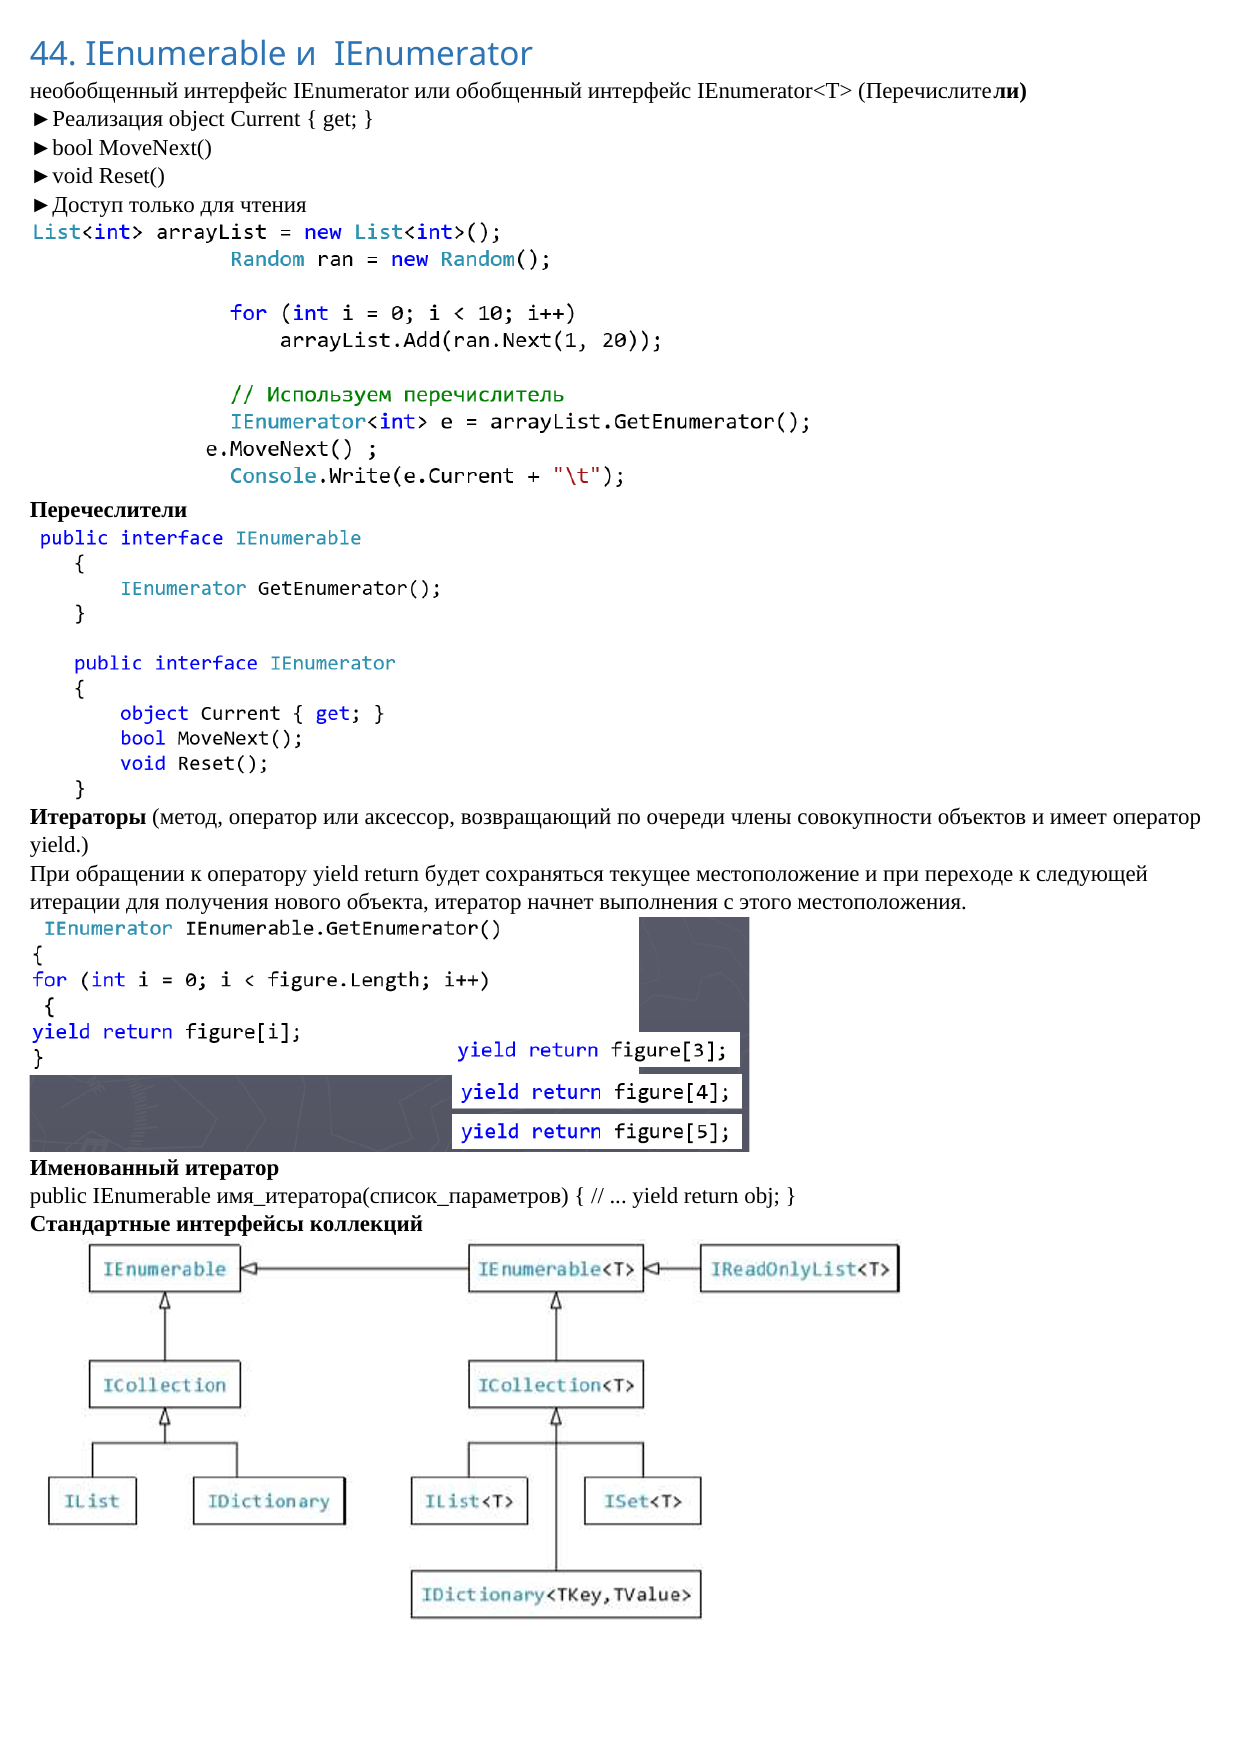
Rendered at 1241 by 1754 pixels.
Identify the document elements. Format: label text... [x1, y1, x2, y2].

picture [29, 525, 454, 801]
picture [29, 1239, 902, 1622]
picture [29, 219, 816, 495]
picture [29, 917, 750, 1152]
